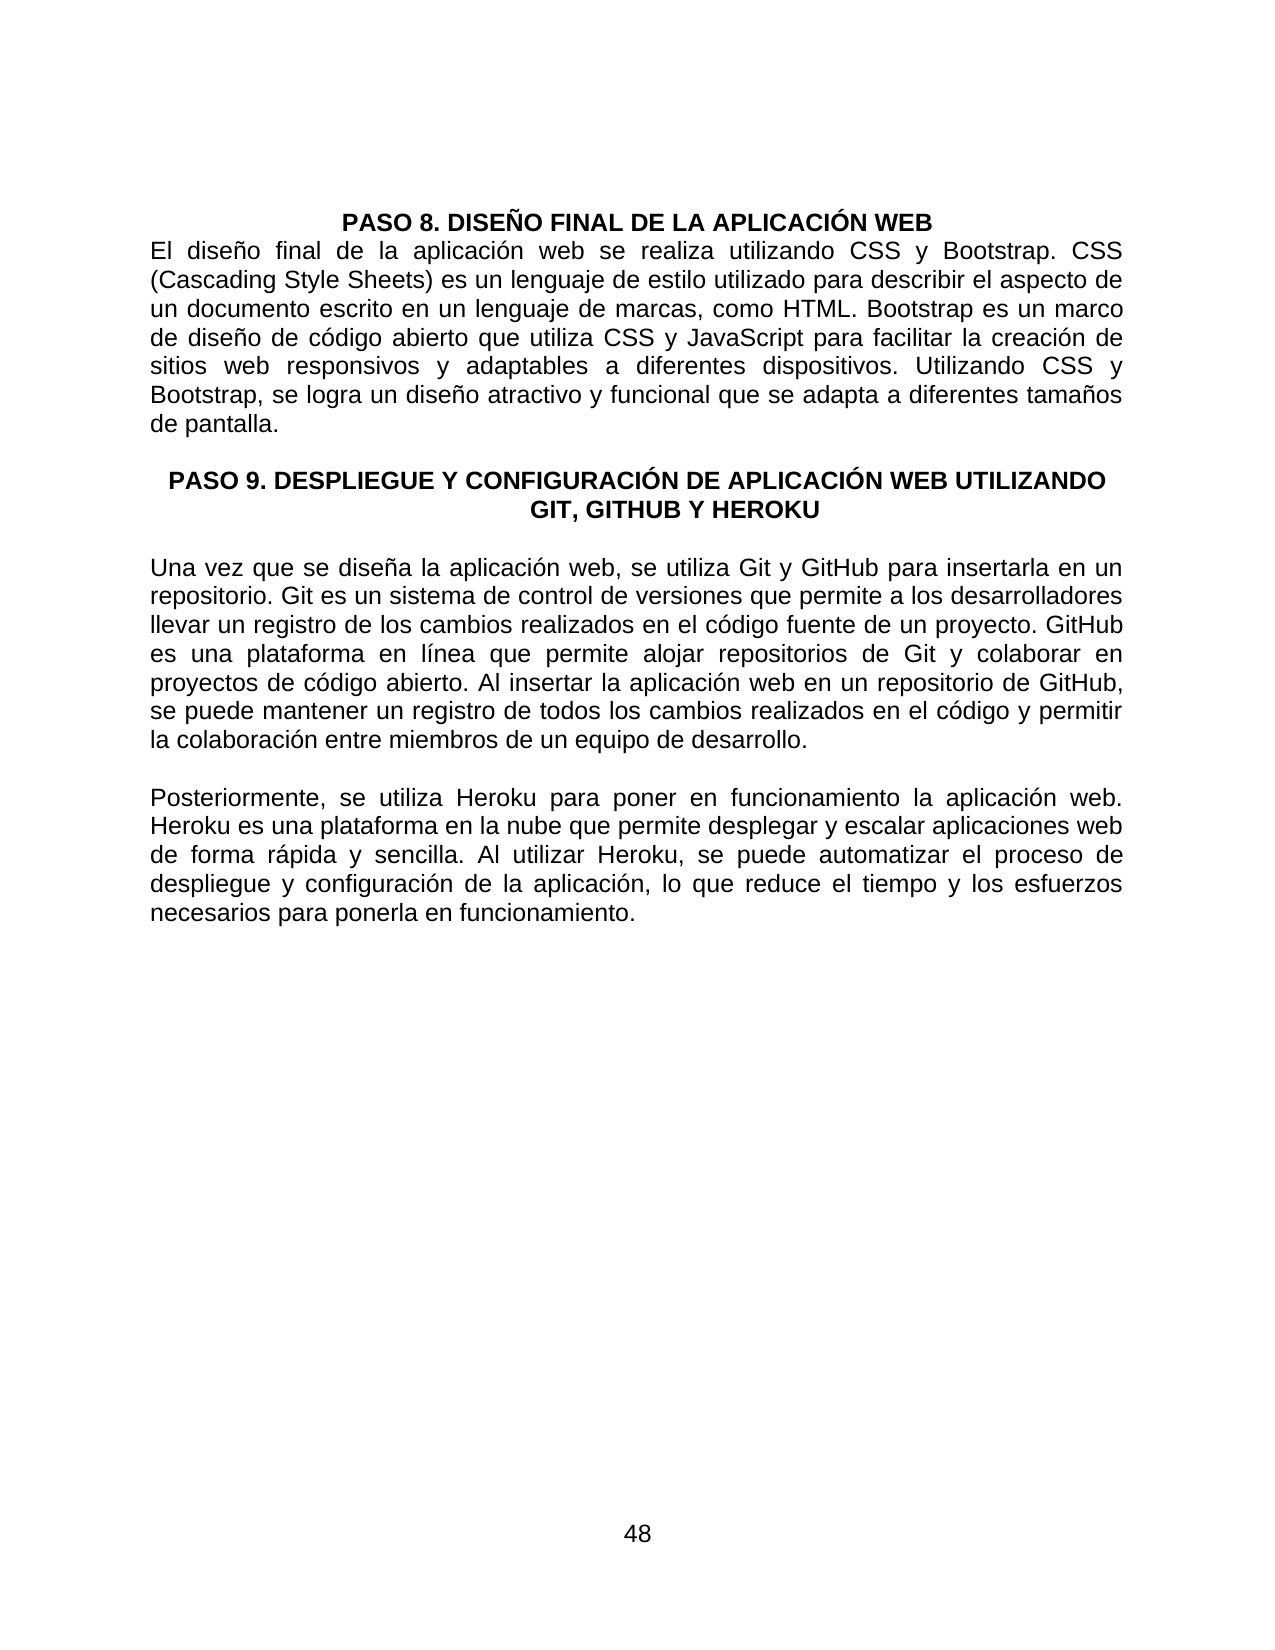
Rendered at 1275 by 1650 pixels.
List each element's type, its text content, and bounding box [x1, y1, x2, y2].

text El diseño final de la aplicación web se realiza utilizando CSS y Bootstrap. CSS (Cascading Style Sheets) es un lenguaje de estilo utilizado para describir el aspecto de un documento escrito en un lenguaje de marcas, como HTML. Bootstrap es un marco de diseño de código abierto que utiliza CSS y JavaScript para facilitar la creación de sitios web responsivos y adaptables a diferentes dispositivos. Utilizando CSS y Bootstrap, se logra un diseño atractivo y funcional que se adapta a diferentes tamaños de pantalla. [150, 236, 1125, 437]
subtitle Paso 8. Diseño final de la aplicación web [150, 207, 1125, 236]
subtitle Paso 9. Despliegue y configuración de aplicación web utilizando Git, GitHub y Heroku [150, 466, 1125, 524]
text Posteriormente, se utiliza Heroku para poner en funcionamiento la aplicación web. Heroku es una plataforma en la nube que permite desplegar y escalar aplicaciones web de forma rápida y sencilla. Al utilizar Heroku, se puede automatizar el proceso de despliegue y configuración de la aplicación, lo que reduce el tiempo y los esfuerzos necesarios para ponerla en funcionamiento. [150, 782, 1125, 926]
text Una vez que se diseña la aplicación web, se utiliza Git y GitHub para insertarla en un repositorio. Git es un sistema de control de versiones que permite a los desarrolladores llevar un registro de los cambios realizados en el código fuente de un proyecto. GitHub es una plataforma en línea que permite alojar repositorios de Git y colaborar en proyectos de código abierto. Al insertar la aplicación web en un repositorio de GitHub, se puede mantener un registro de todos los cambios realizados en el código y permitir la colaboración entre miembros de un equipo de desarrollo. [150, 552, 1125, 754]
